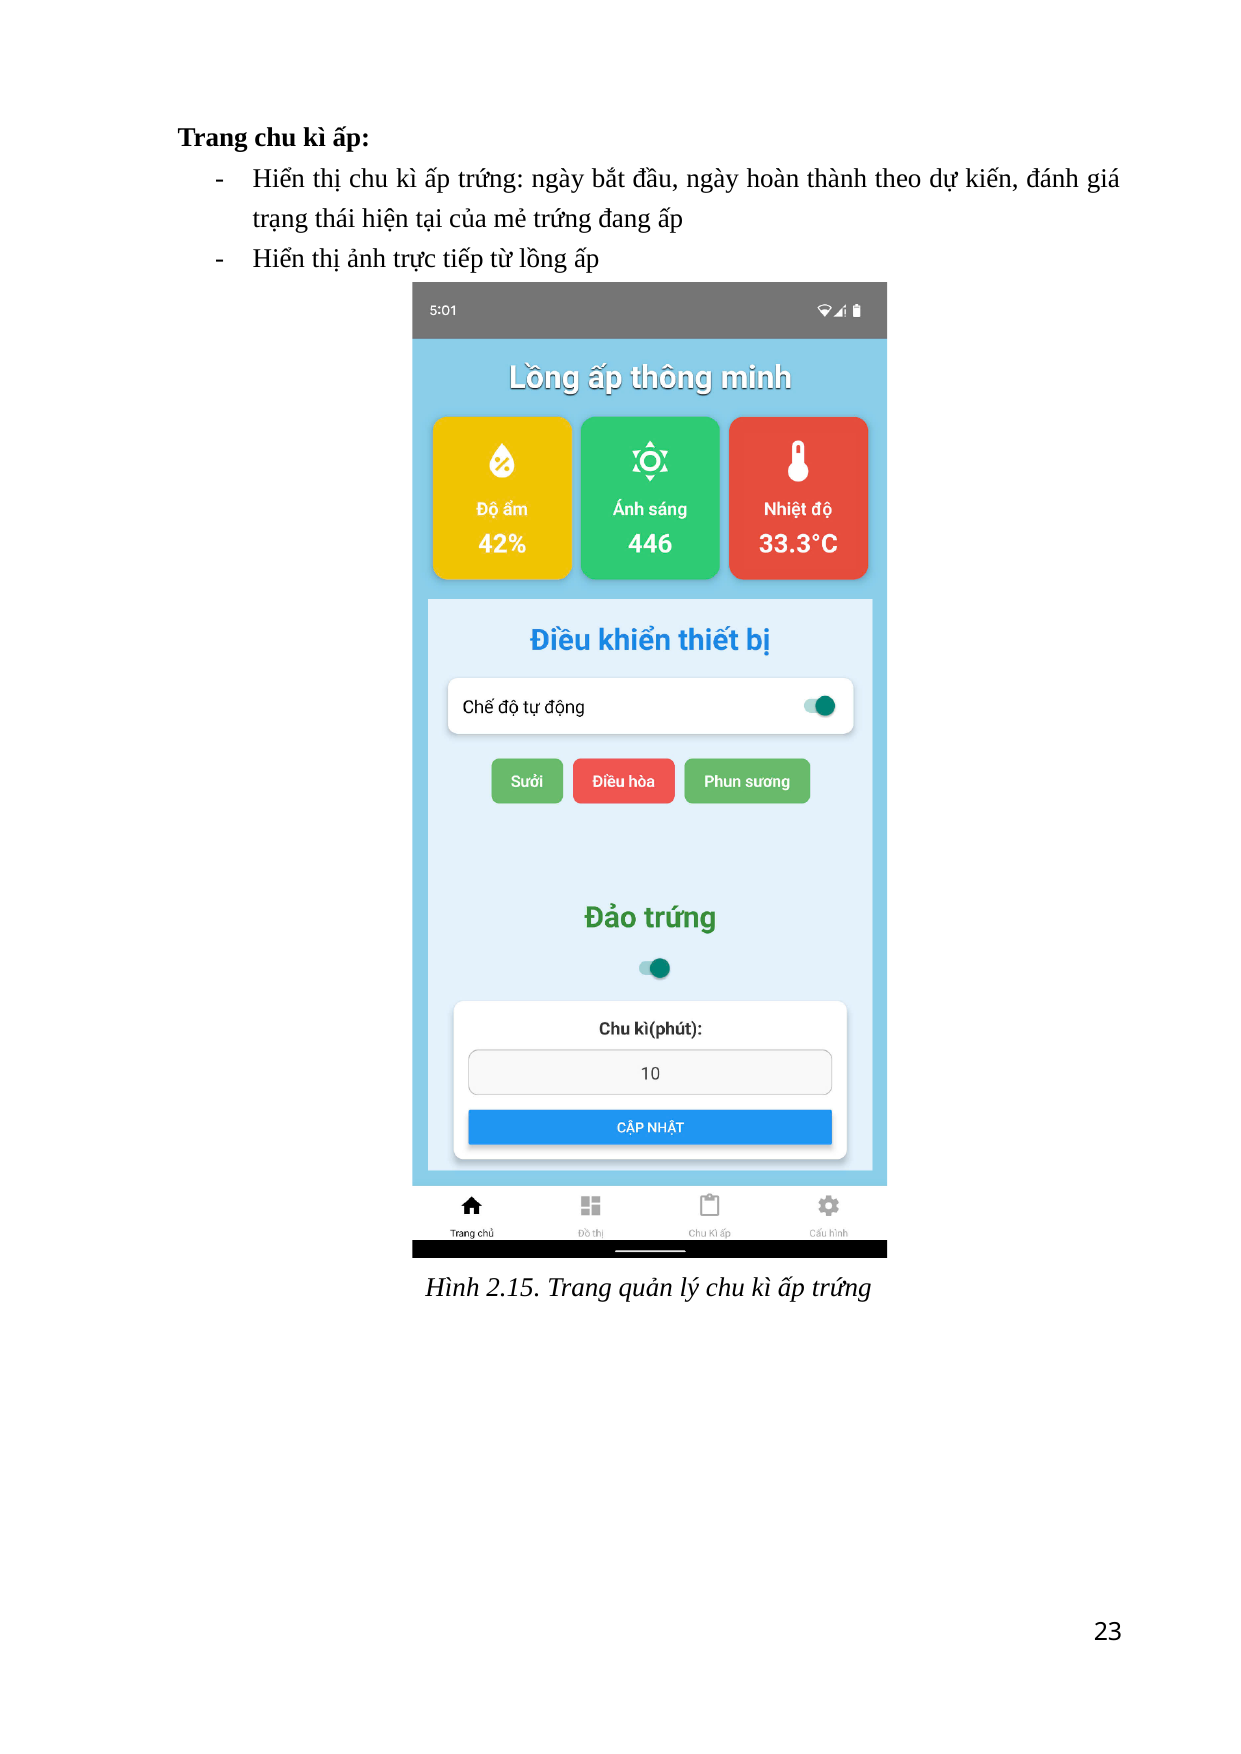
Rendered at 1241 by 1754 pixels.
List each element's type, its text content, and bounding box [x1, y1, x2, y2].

list Hiển thị chu kì ấp trứng: ngày bắt đầu, ngày hoàn thành theo dự kiến, đánh giá trạng thái hiện tại của mẻ trứng đang ấp [215, 162, 1122, 233]
picture [412, 282, 888, 1258]
list Trang chu kì ấp: [177, 121, 1122, 152]
list Hiển thị ảnh trực tiếp từ lồng ấp [215, 242, 1122, 274]
